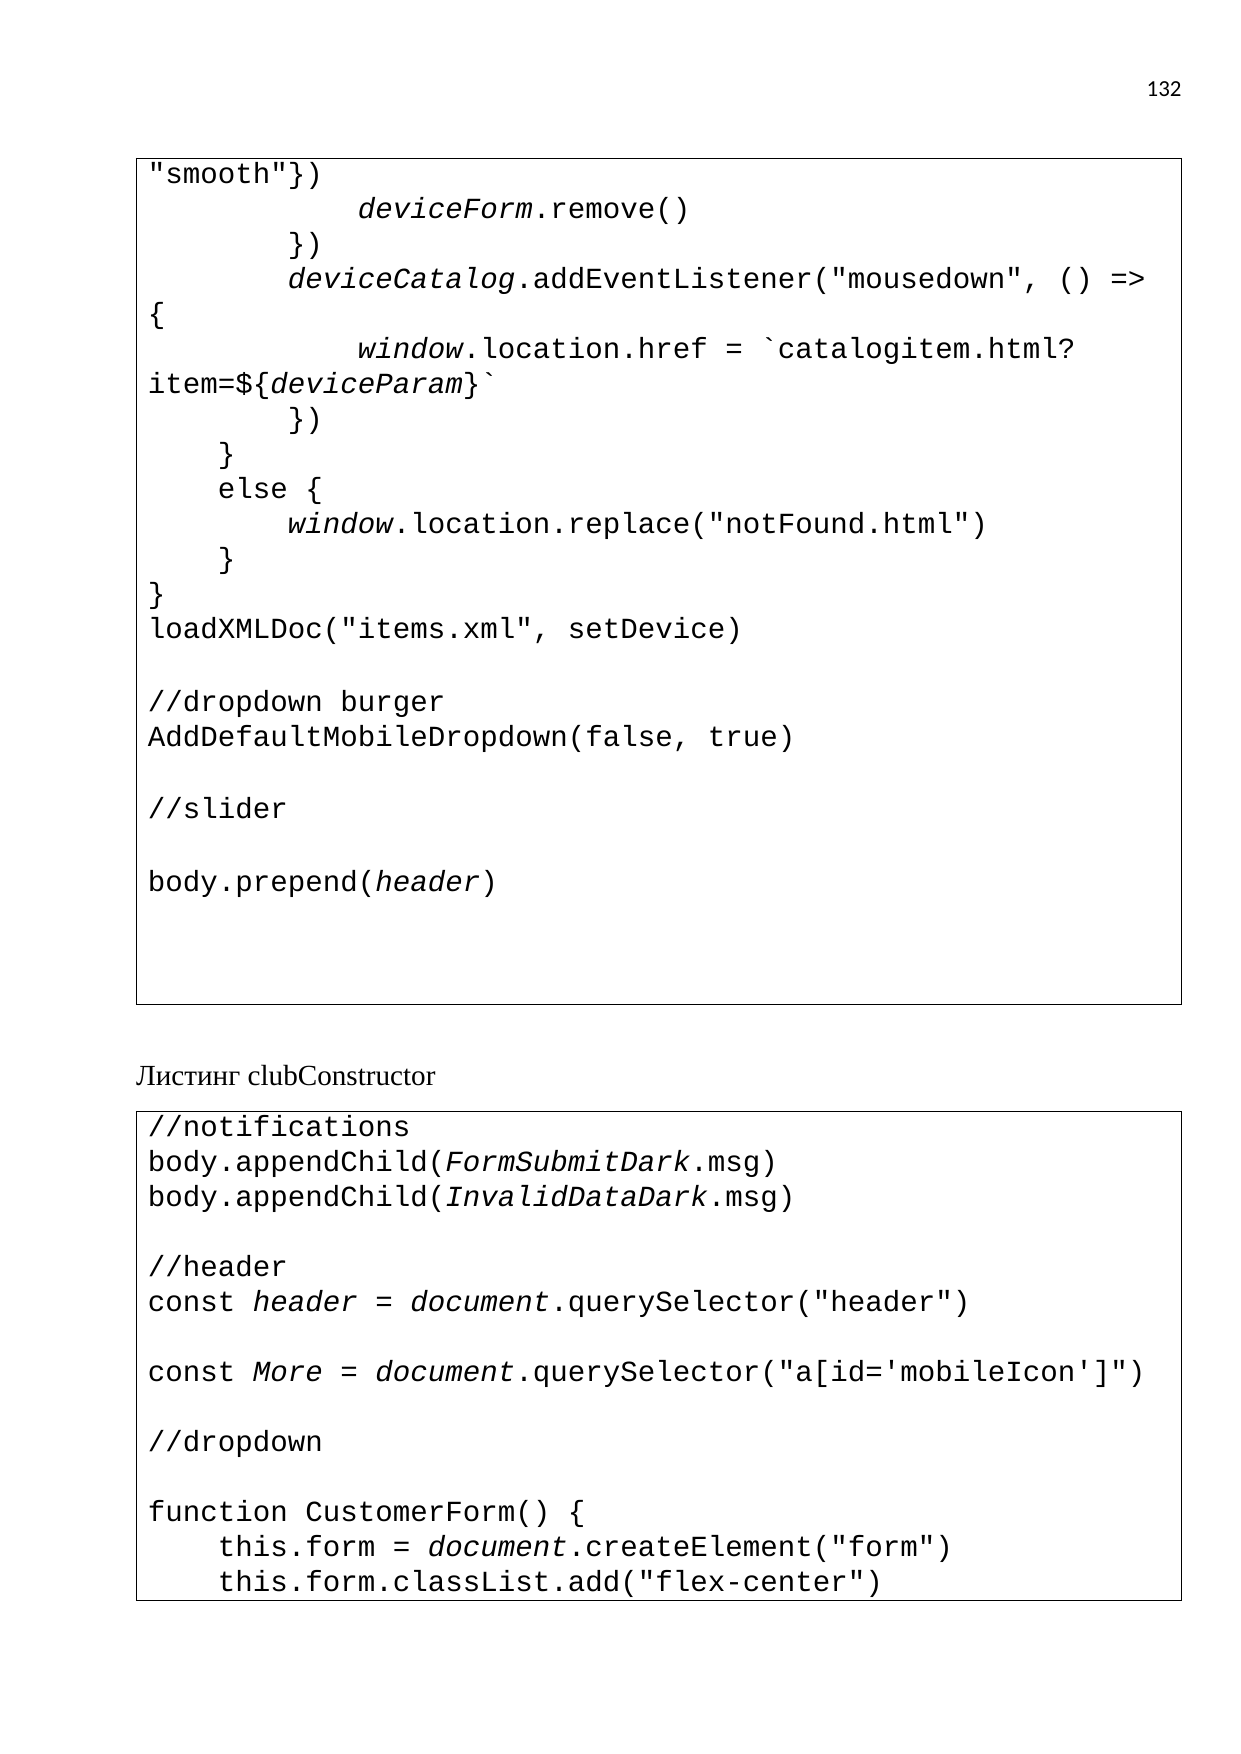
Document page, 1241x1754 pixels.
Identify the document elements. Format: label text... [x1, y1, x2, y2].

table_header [137, 1112, 1181, 1600]
text Листинг clubConstructor [136, 1058, 1181, 1092]
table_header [137, 159, 1181, 1004]
